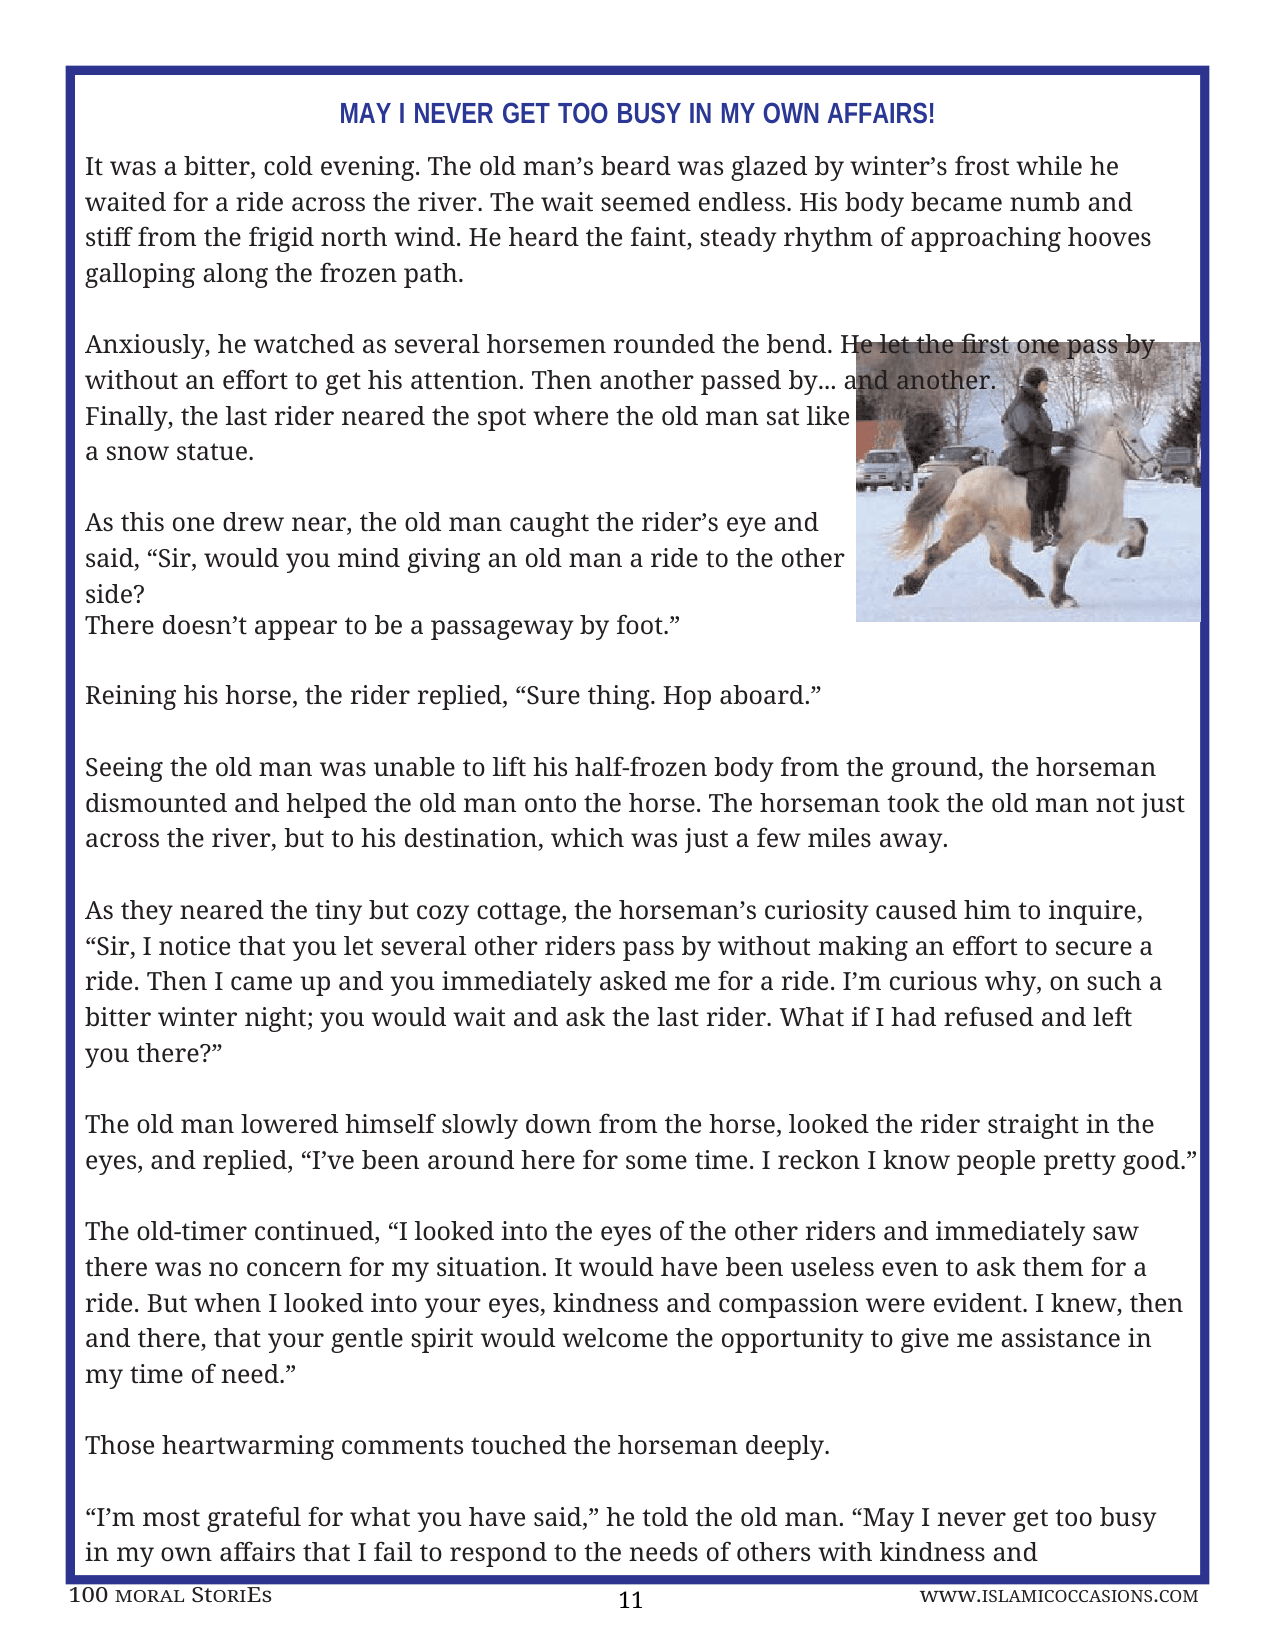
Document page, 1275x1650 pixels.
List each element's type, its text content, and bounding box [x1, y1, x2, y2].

picture [856, 342, 1201, 612]
text As they neared the tiny but cozy cottage, the horseman’s curiosity caused him to inquire, “Sir, I notice that you let several other riders pass by without making an effort to secure a ride. Then I came up and you immediately asked me for a ride. I’m curious why, on such a bitter winter night; you would wait and ask the last rider. What if I had refused and left you there?” [85, 892, 1172, 1069]
text There doesn’t appear to be a passageway by foot.” [85, 612, 1210, 640]
text Finally, the last rider neared the spot where the old man sat like a snow statue. [85, 398, 864, 468]
text Those heartwarming comments touched the horseman deeply. [85, 1428, 1210, 1462]
text As this one drew near, the old man caught the rider’s eye and said, “Sir, would you mind giving an old man a ride to the other side? [85, 505, 864, 610]
text Reining his horse, the rider replied, “Sure thing. Hop aboard.” [85, 678, 1210, 712]
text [85, 1499, 1172, 1569]
text The old man lowered himself slowly down from the horse, looked the rider straight in the eyes, and replied, “I’ve been around here for some time. I reckon I know people pretty good.” [85, 1107, 1210, 1176]
subtitle MAY I NEVER GET TOO BUSY IN MY OWN AFFAIRS! [86, 96, 1189, 129]
text Anxiously, he watched as several horsemen rounded the bend. He let the first one pass by without an effort to get his attention. Then another passed by... and another. [85, 327, 1172, 396]
text The old-timer continued, “I looked into the eyes of the other riders and immediately saw there was no concern for my situation. It would have been useless even to ask them for a ride. But when I looked into your eyes, kindness and compassion were evident. I knew, then and there, that your gentle spirit would welcome the opportunity to give me assistance in my time of need.” [85, 1214, 1188, 1391]
text Seeing the old man was unable to lift his half-frozen body from the ground, the horseman dismounted and helped the old man onto the horse. The horseman took the old man not just across the river, but to his destination, which was just a few miles away. [85, 750, 1188, 855]
text It was a bitter, cold evening. The old man’s beard was glazed by winter’s frost while he waited for a ride across the river. The wait seemed endless. His body became numb and stiff from the frigid north wind. He heard the faint, steady rhythm of approaching hooves galloping along the frozen path. [85, 148, 1161, 290]
